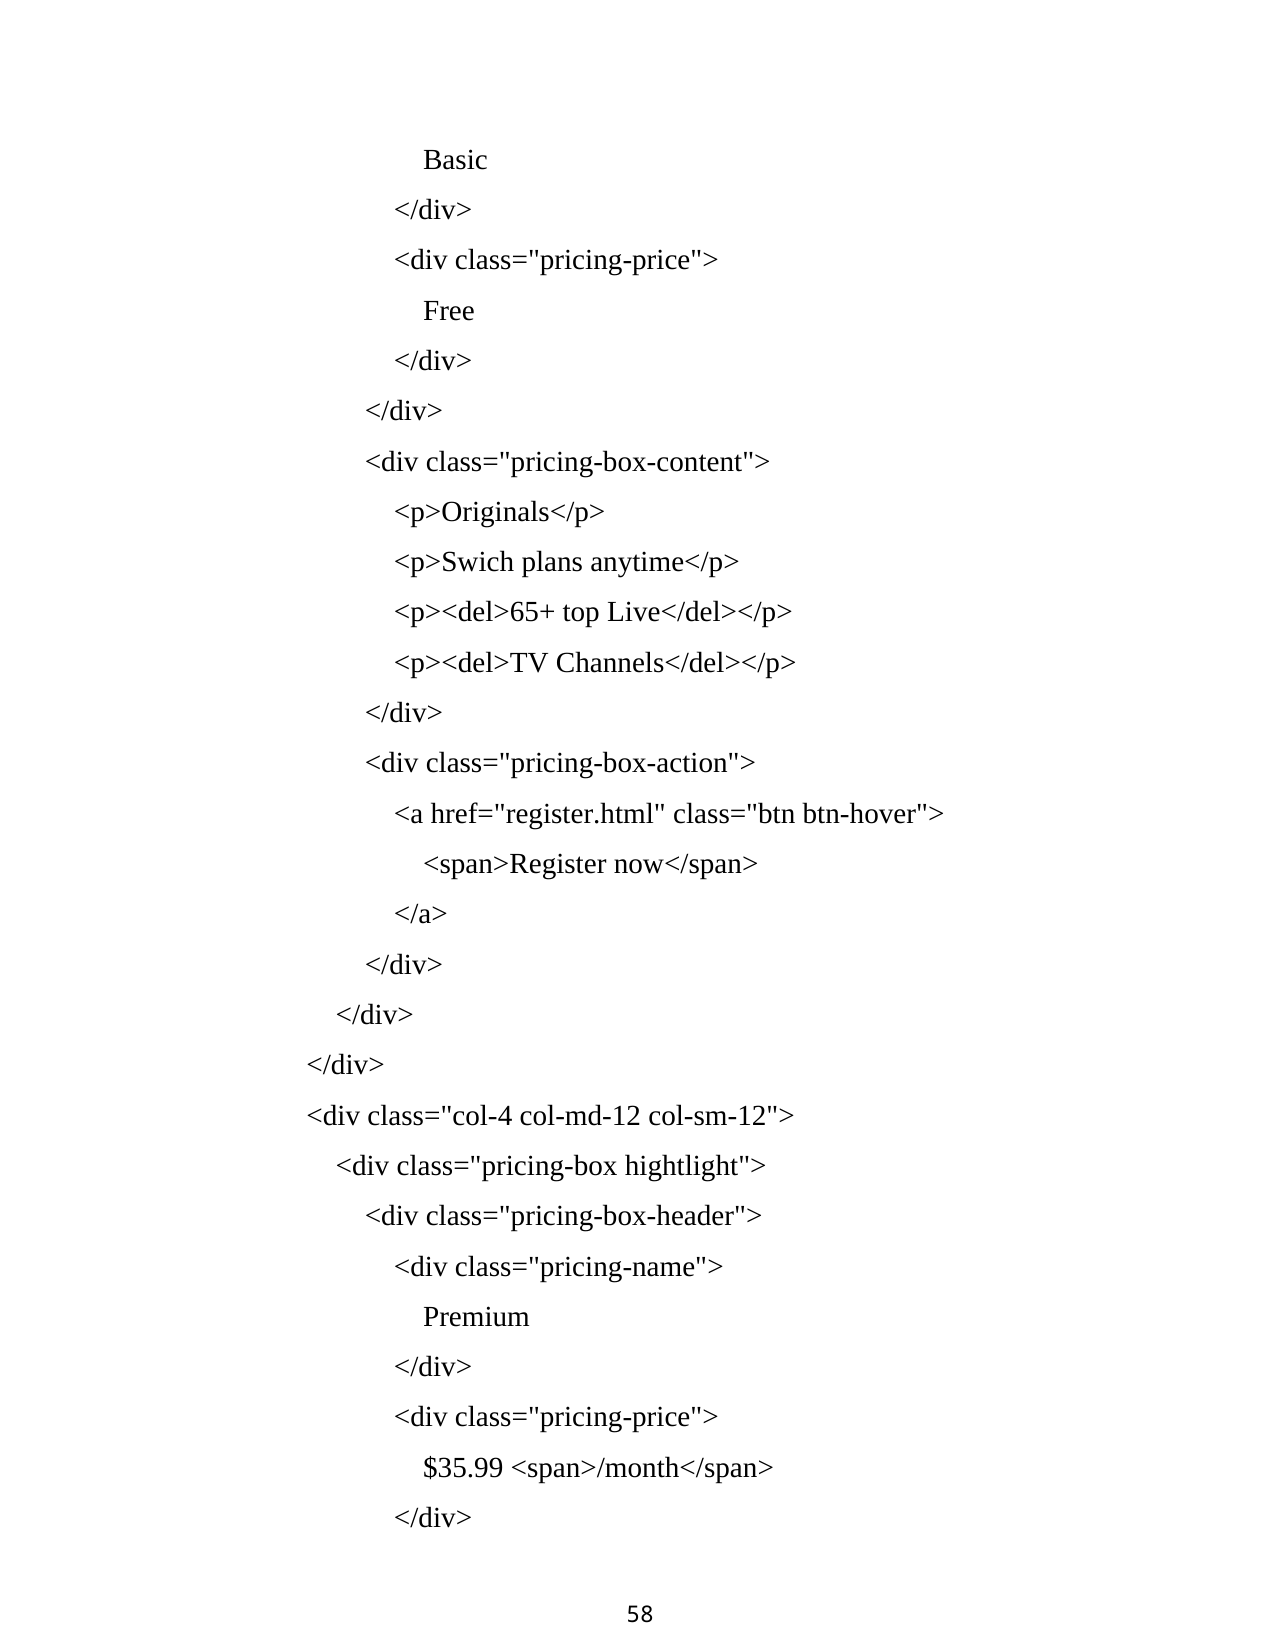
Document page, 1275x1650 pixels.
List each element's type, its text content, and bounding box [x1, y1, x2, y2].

text </div> [131, 695, 1238, 729]
text <div class="pricing-box hightlight"> [131, 1148, 1238, 1182]
text Free [131, 293, 1238, 326]
text </a> [131, 896, 1238, 930]
text <div class="pricing-price"> [131, 242, 1238, 276]
text <div class="pricing-price"> [131, 1399, 1238, 1433]
text <div class="pricing-box-header"> [131, 1198, 1238, 1232]
text <div class="col-4 col-md-12 col-sm-12"> [131, 1098, 1238, 1131]
text Basic [131, 142, 1238, 175]
text </div> [131, 1500, 1238, 1534]
text </div> [131, 1349, 1238, 1383]
text </div> [131, 997, 1238, 1031]
text <div class="pricing-box-content"> [131, 444, 1238, 477]
text <p>Swich plans anytime</p> [131, 544, 1238, 578]
text <span>Register now</span> [131, 846, 1238, 880]
text <a href="register.html" class="btn btn-hover"> [131, 796, 1238, 829]
text <p><del>TV Channels</del></p> [131, 645, 1238, 678]
text <p><del>65+ top Live</del></p> [131, 594, 1238, 628]
text </div> [131, 947, 1238, 980]
text </div> [131, 1047, 1238, 1081]
text <div class="pricing-name"> [131, 1249, 1238, 1282]
text </div> [131, 343, 1238, 377]
text <div class="pricing-box-action"> [131, 746, 1238, 779]
text Premium [131, 1299, 1238, 1332]
text </div> [131, 393, 1238, 427]
text <p>Originals</p> [131, 494, 1238, 527]
text </div> [131, 192, 1238, 226]
text $35.99 <span>/month</span> [131, 1450, 1238, 1483]
